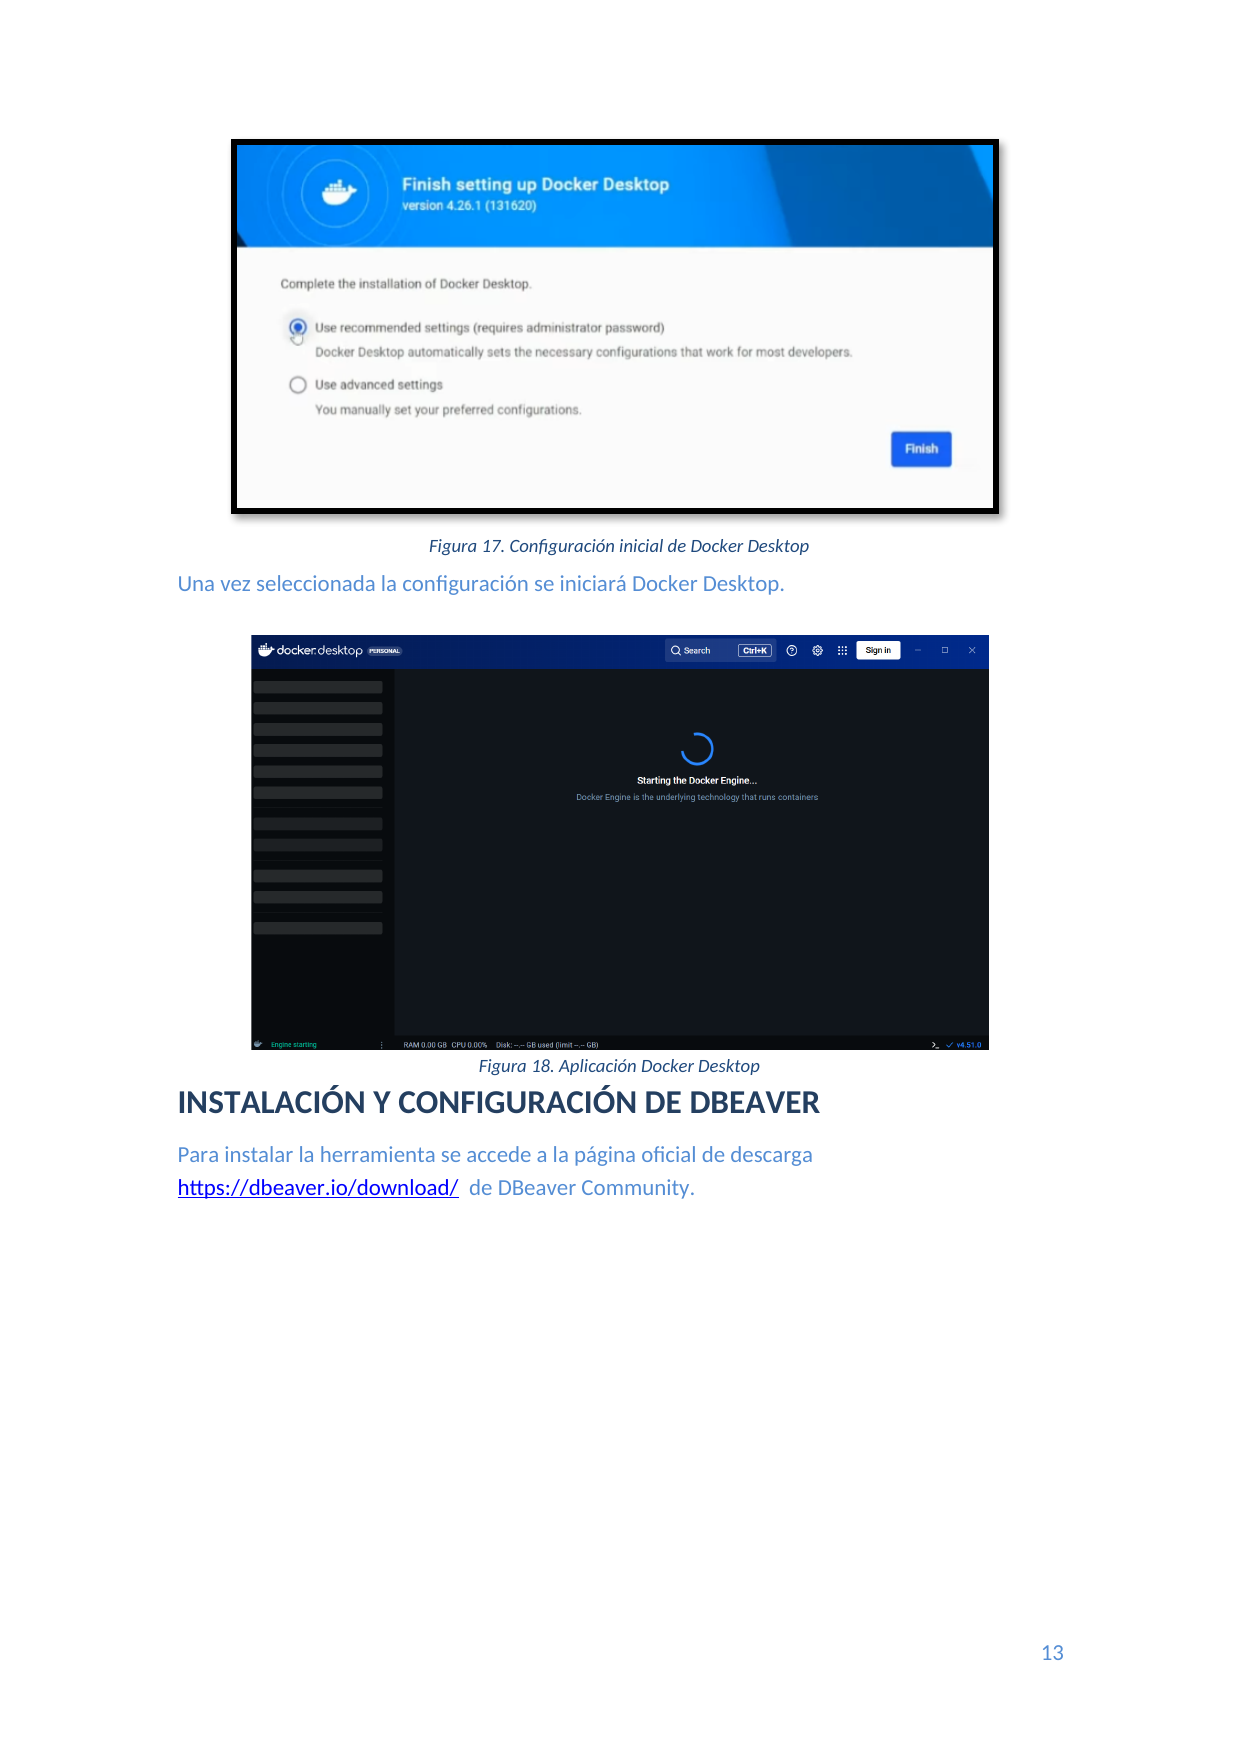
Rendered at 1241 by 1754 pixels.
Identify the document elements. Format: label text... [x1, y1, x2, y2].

text Figura 18. Aplicación Docker Desktop [177, 1054, 1063, 1077]
picture [251, 635, 989, 1050]
text Una vez seleccionada la configuración se iniciará Docker Desktop. [177, 569, 1063, 597]
subtitle INSTALACIÓN Y CONFIGURACIÓN DE DBEAVER [177, 1081, 1063, 1122]
picture [237, 145, 993, 508]
text Figura 17. Configuración inicial de Docker Desktop [177, 534, 1063, 557]
text Para instalar la herramienta se accede a la página oficial de descarga https://dbeaver.io/download/ de DBeaver Community. [177, 1141, 1063, 1201]
